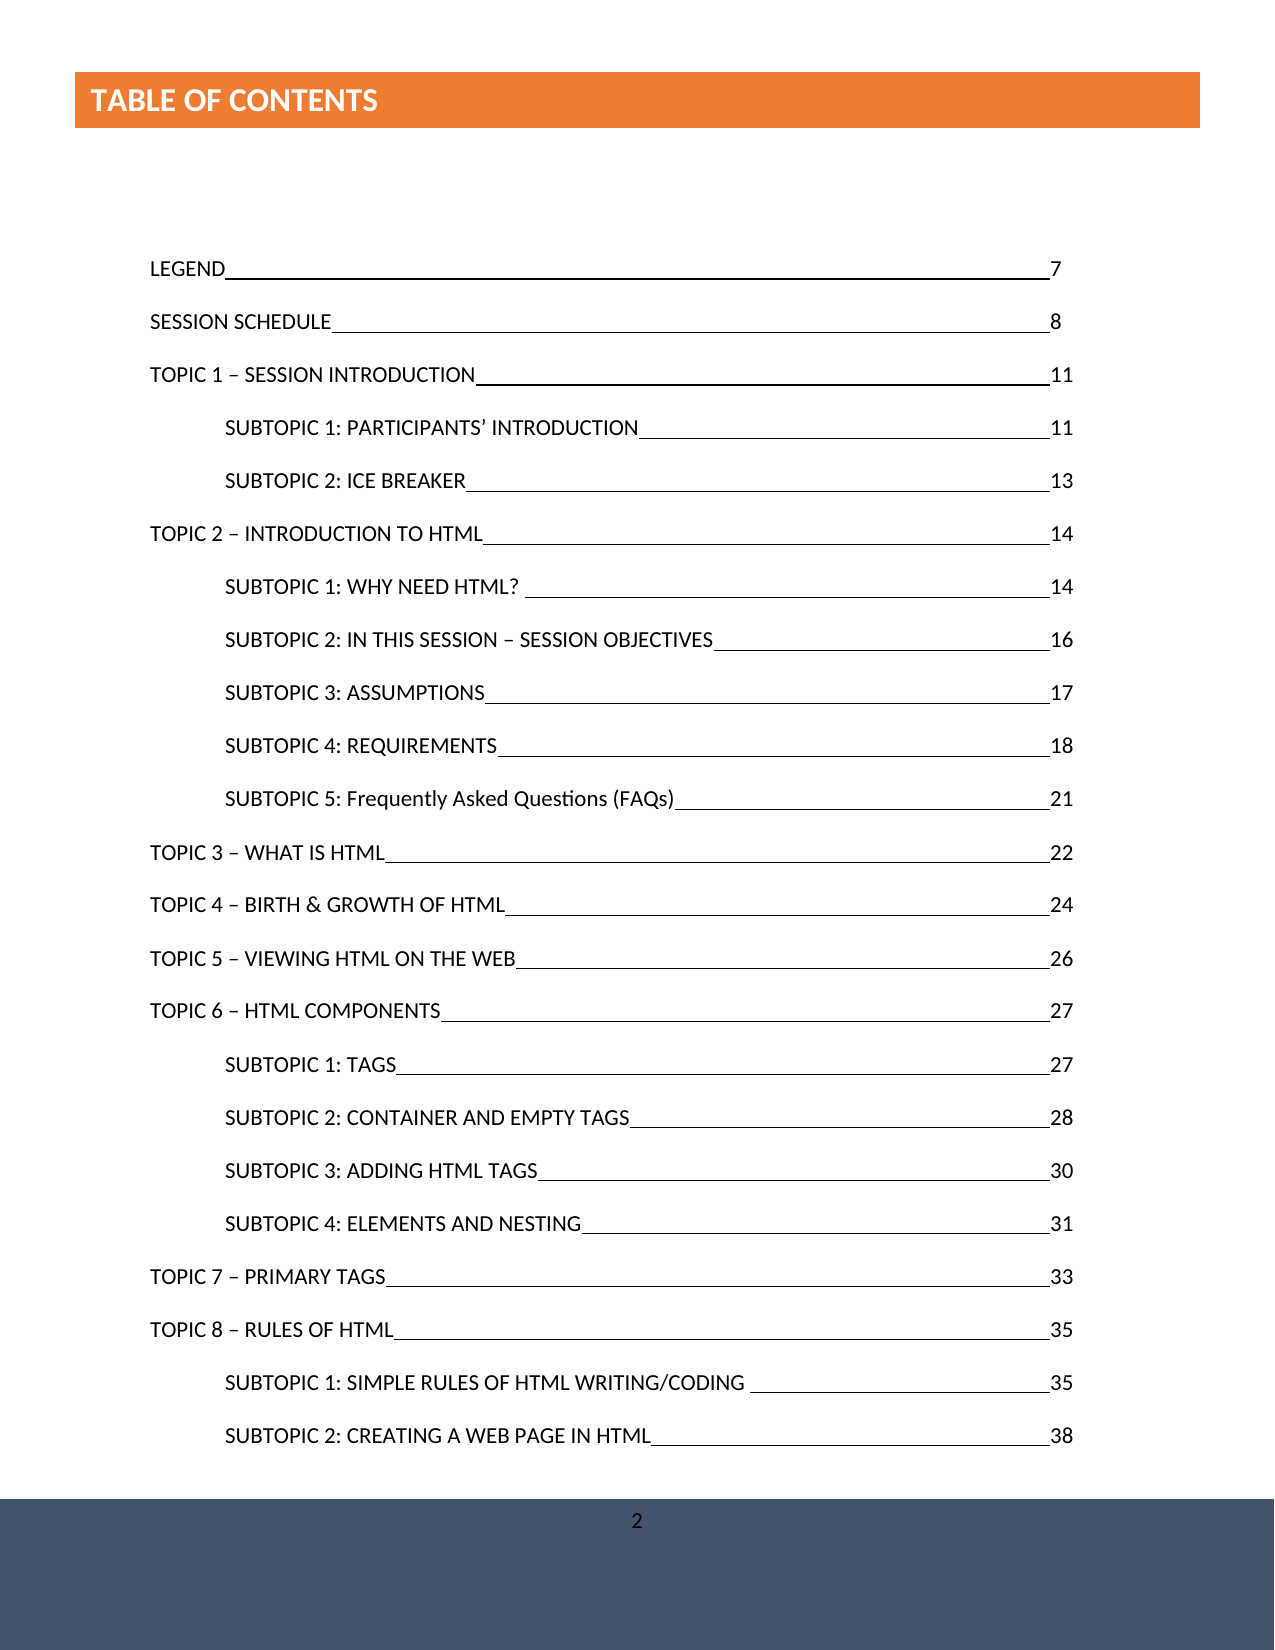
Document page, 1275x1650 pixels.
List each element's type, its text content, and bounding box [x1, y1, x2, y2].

text LEGEND 7 [150, 254, 1125, 282]
text SUBTOPIC 3: ADDING HTML TAGS 30 [225, 1156, 1125, 1184]
text SUBTOPIC 1: SIMPLE RULES OF HTML WRITING/CODING 35 [225, 1368, 1125, 1396]
text SUBTOPIC 1: WHY NEED HTML? 14 [225, 572, 1125, 601]
text SUBTOPIC 2: IN THIS SESSION – SESSION OBJECTIVES 16 [225, 626, 1125, 653]
text SUBTOPIC 2: CREATING A WEB PAGE IN HTML 38 [225, 1421, 1125, 1449]
text TOPIC 4 – BIRTH & GROWTH OF HTML 24 [150, 891, 1125, 919]
text SESSION SCHEDULE 8 [150, 307, 1125, 335]
text SUBTOPIC 5: Frequently Asked Questions (FAQs) 21 [225, 784, 1125, 813]
text SUBTOPIC 4: ELEMENTS AND NESTING 31 [225, 1209, 1125, 1237]
text SUBTOPIC 1: PARTICIPANTS’ INTRODUCTION 11 [225, 413, 1125, 441]
text TOPIC 7 – PRIMARY TAGS 33 [150, 1262, 1125, 1290]
text TOPIC 5 – VIEWING HTML ON THE WEB 26 [150, 944, 1125, 972]
text SUBTOPIC 3: ASSUMPTIONS 17 [225, 678, 1125, 707]
text SUBTOPIC 1: TAGS 27 [225, 1050, 1125, 1078]
text TOPIC 2 – INTRODUCTION TO HTML 14 [150, 519, 1125, 547]
text SUBTOPIC 2: ICE BREAKER 13 [225, 466, 1125, 494]
text TOPIC 3 – WHAT IS HTML 22 [150, 838, 1125, 866]
text TOPIC 6 – HTML COMPONENTS 27 [150, 997, 1125, 1025]
text SUBTOPIC 2: CONTAINER AND EMPTY TAGS 28 [225, 1103, 1125, 1131]
text TOPIC 1 – SESSION INTRODUCTION 11 [150, 360, 1125, 388]
text TOPIC 8 – RULES OF HTML 35 [150, 1315, 1125, 1343]
text SUBTOPIC 4: REQUIREMENTS 18 [225, 732, 1125, 759]
